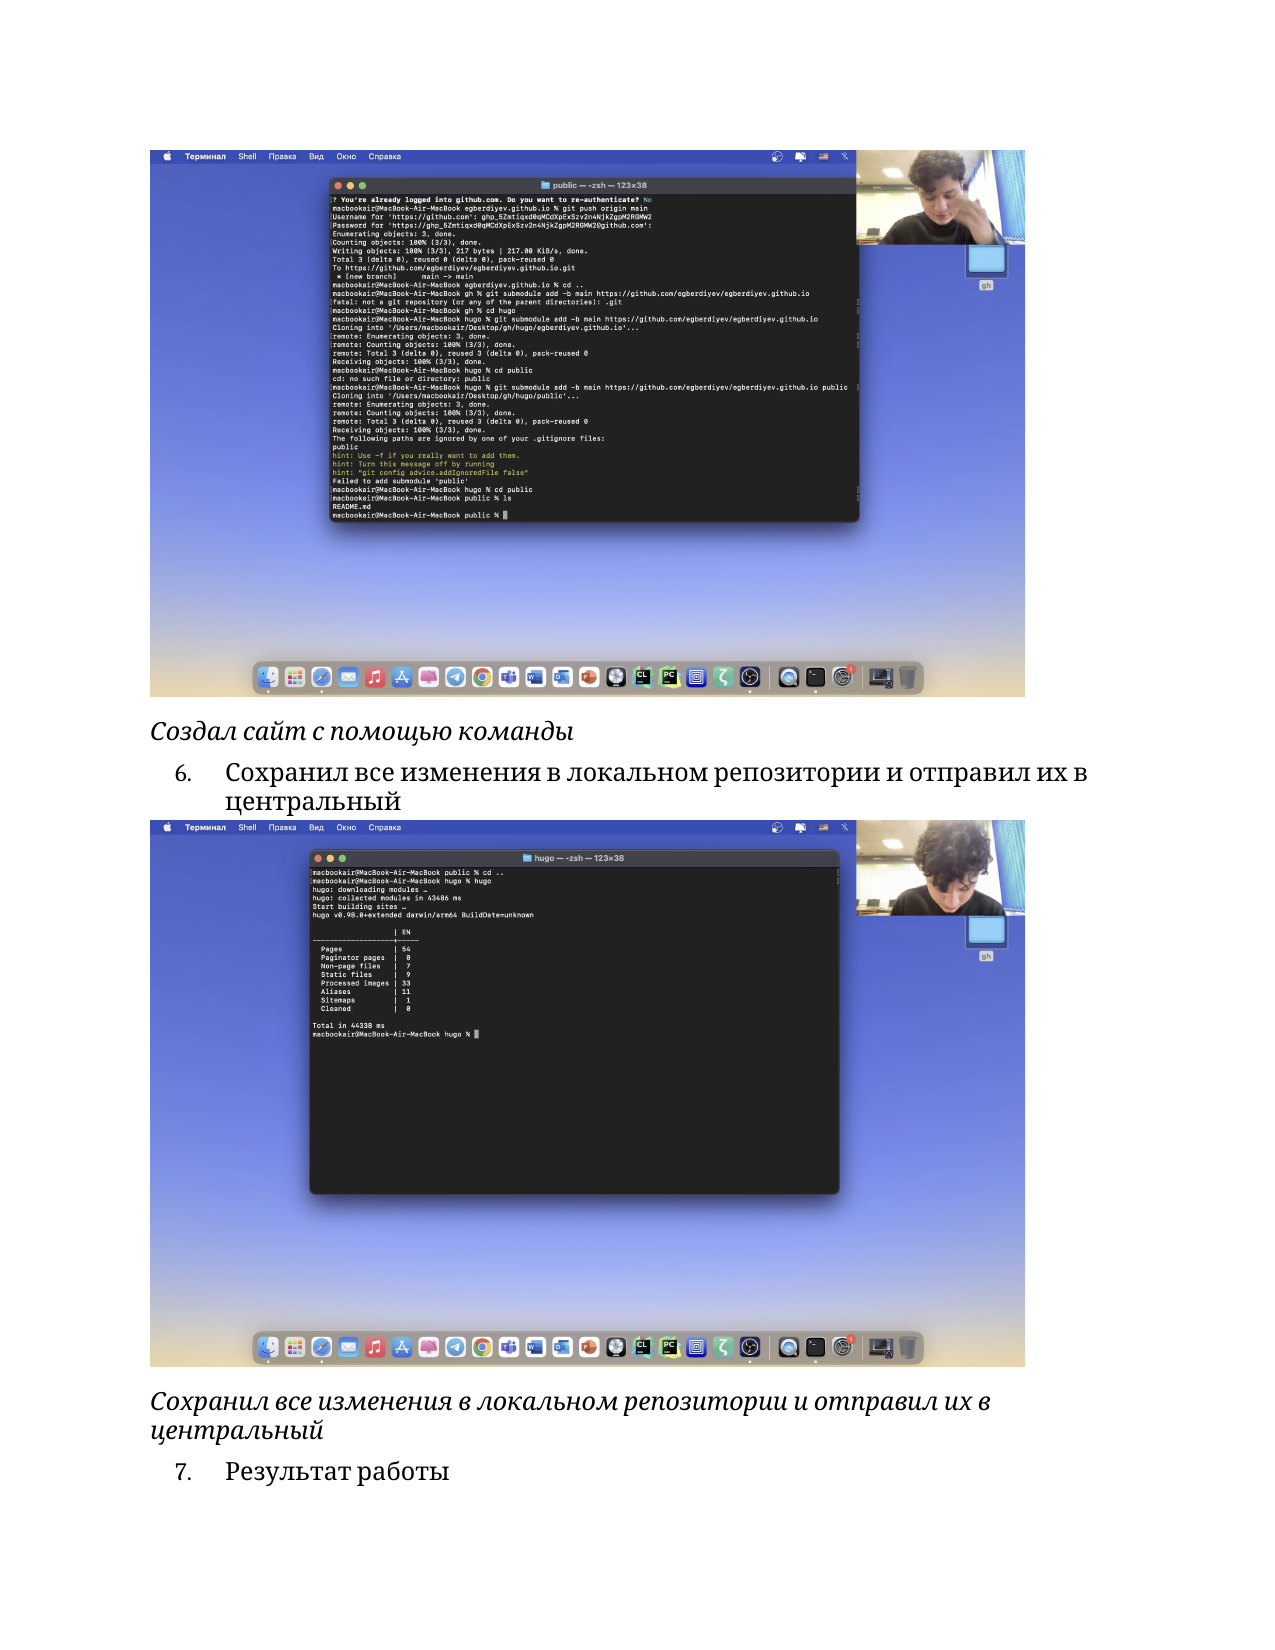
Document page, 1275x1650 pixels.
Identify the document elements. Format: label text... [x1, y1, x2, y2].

picture [150, 820, 1025, 1367]
list Сохранил все изменения в локальном репозитории и отправил их в центральный [175, 759, 1125, 816]
text Создал сайт с помощью команды [150, 718, 1125, 746]
list Результат работы [175, 1458, 1125, 1487]
picture [150, 150, 1025, 697]
text Сохранил все изменения в локальном репозитории и отправил их в центральный [150, 1388, 1125, 1445]
